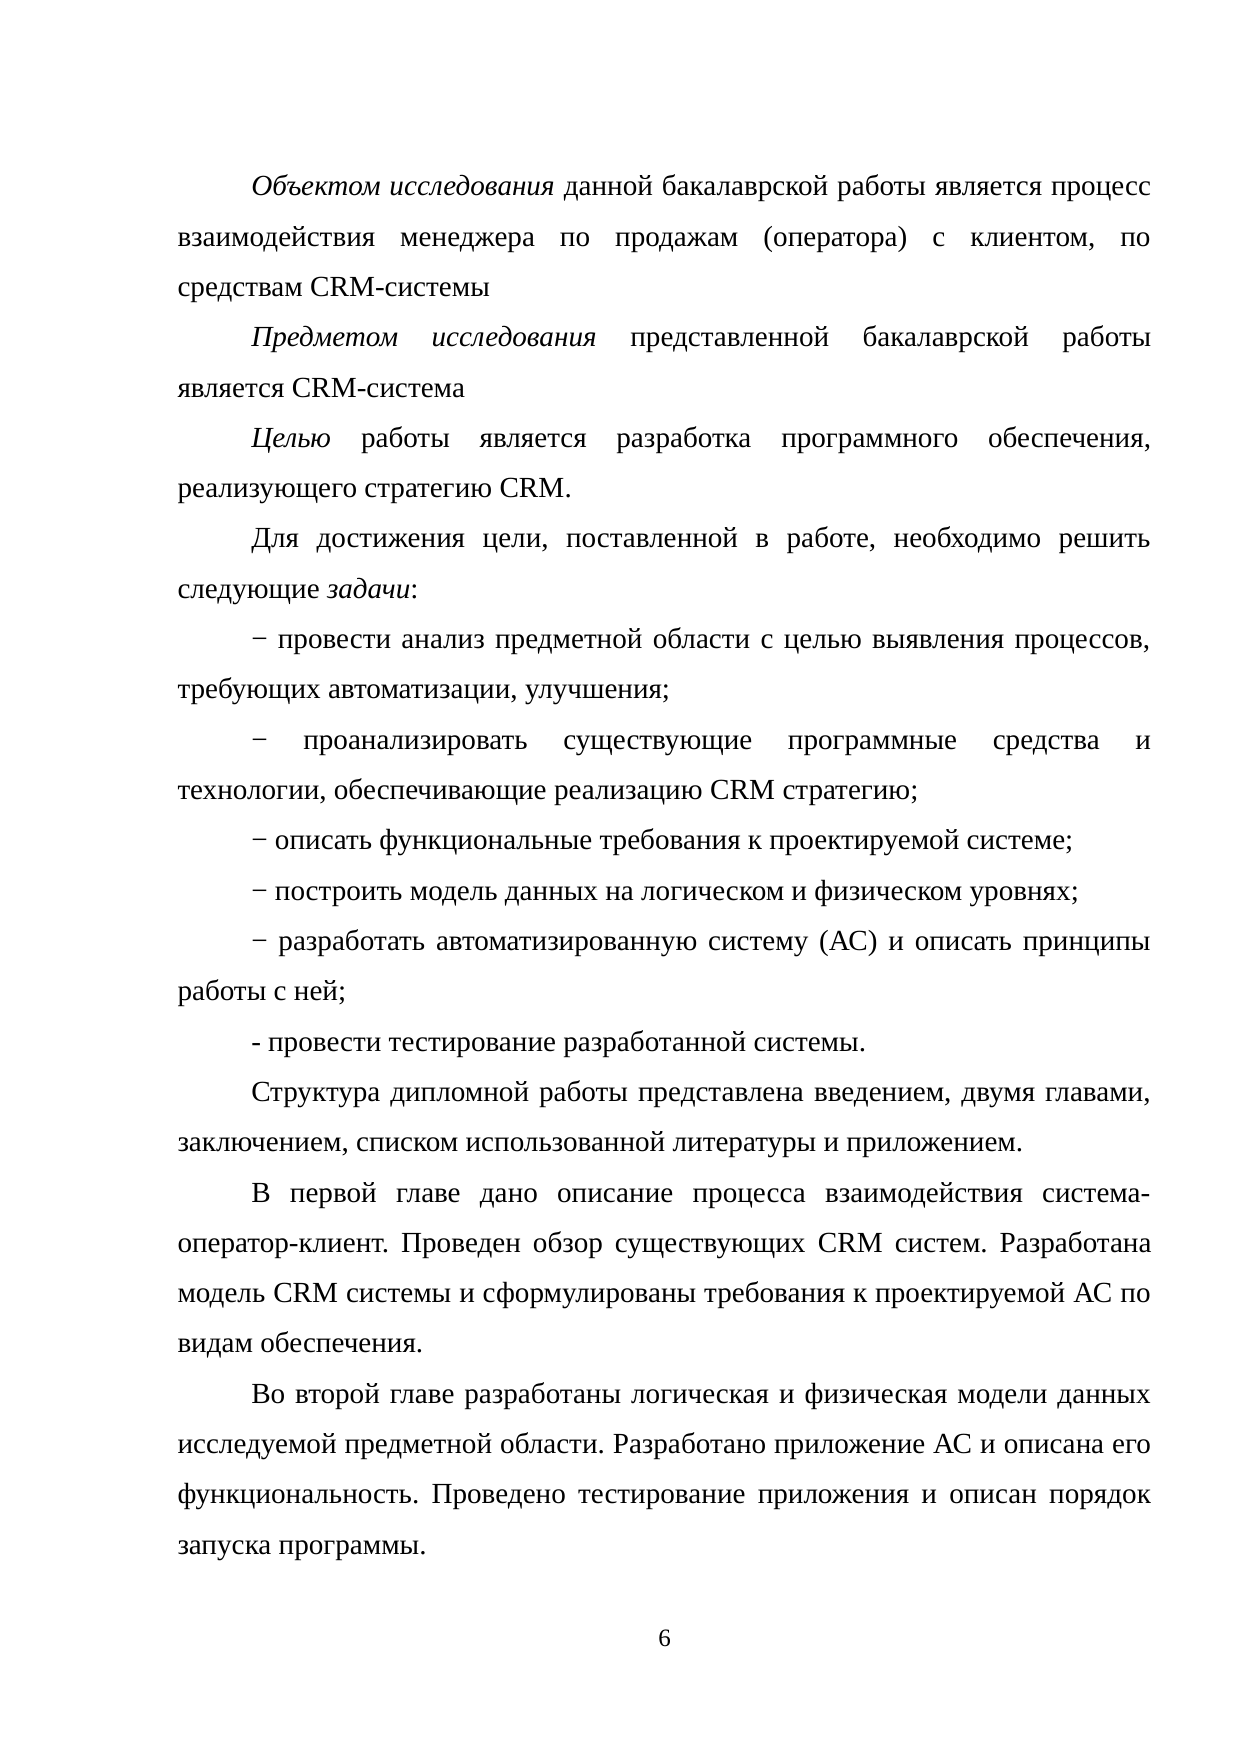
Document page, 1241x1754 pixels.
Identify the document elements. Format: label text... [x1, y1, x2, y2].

text Структура дипломной работы представлена введением, двумя главами, заключением, списком использованной литературы и приложением. [177, 1074, 1152, 1158]
text − провести анализ предметной области с целью выявления процессов, требующих автоматизации, улучшения; [177, 621, 1152, 705]
text Для достижения цели, поставленной в работе, необходимо решить следующие задачи: [177, 521, 1152, 604]
text Предметом исследования представленной бакалаврской работы является CRM-система [177, 319, 1152, 403]
text Объектом исследования данной бакалаврской работы является процесс взаимодействия менеджера по продажам (оператора) с клиентом, по средствам CRM-системы [177, 168, 1152, 303]
text В первой главе дано описание процесса взаимодействия система-оператор-клиент. Проведен обзор существующих CRM систем. Разработана модель CRM системы и сформулированы требования к проектируемой АС по видам обеспечения. [177, 1175, 1152, 1359]
text Целью работы является разработка программного обеспечения, реализующего стратегию CRM. [177, 420, 1152, 504]
text − построить модель данных на логическом и физическом уровнях; [177, 873, 1152, 906]
text - провести тестирование разработанной системы. [177, 1024, 1152, 1057]
text − описать функциональные требования к проектируемой системе; [177, 822, 1152, 856]
text Во второй главе разработаны логическая и физическая модели данных исследуемой предметной области. Разработано приложение АС и описана его функциональность. Проведено тестирование приложения и описан порядок запуска программы. [177, 1376, 1152, 1560]
text − проанализировать существующие программные средства и технологии, обеспечивающие реализацию CRM стратегию; [177, 722, 1152, 806]
text − разработать автоматизированную систему (АС) и описать принципы работы с ней; [177, 923, 1152, 1007]
